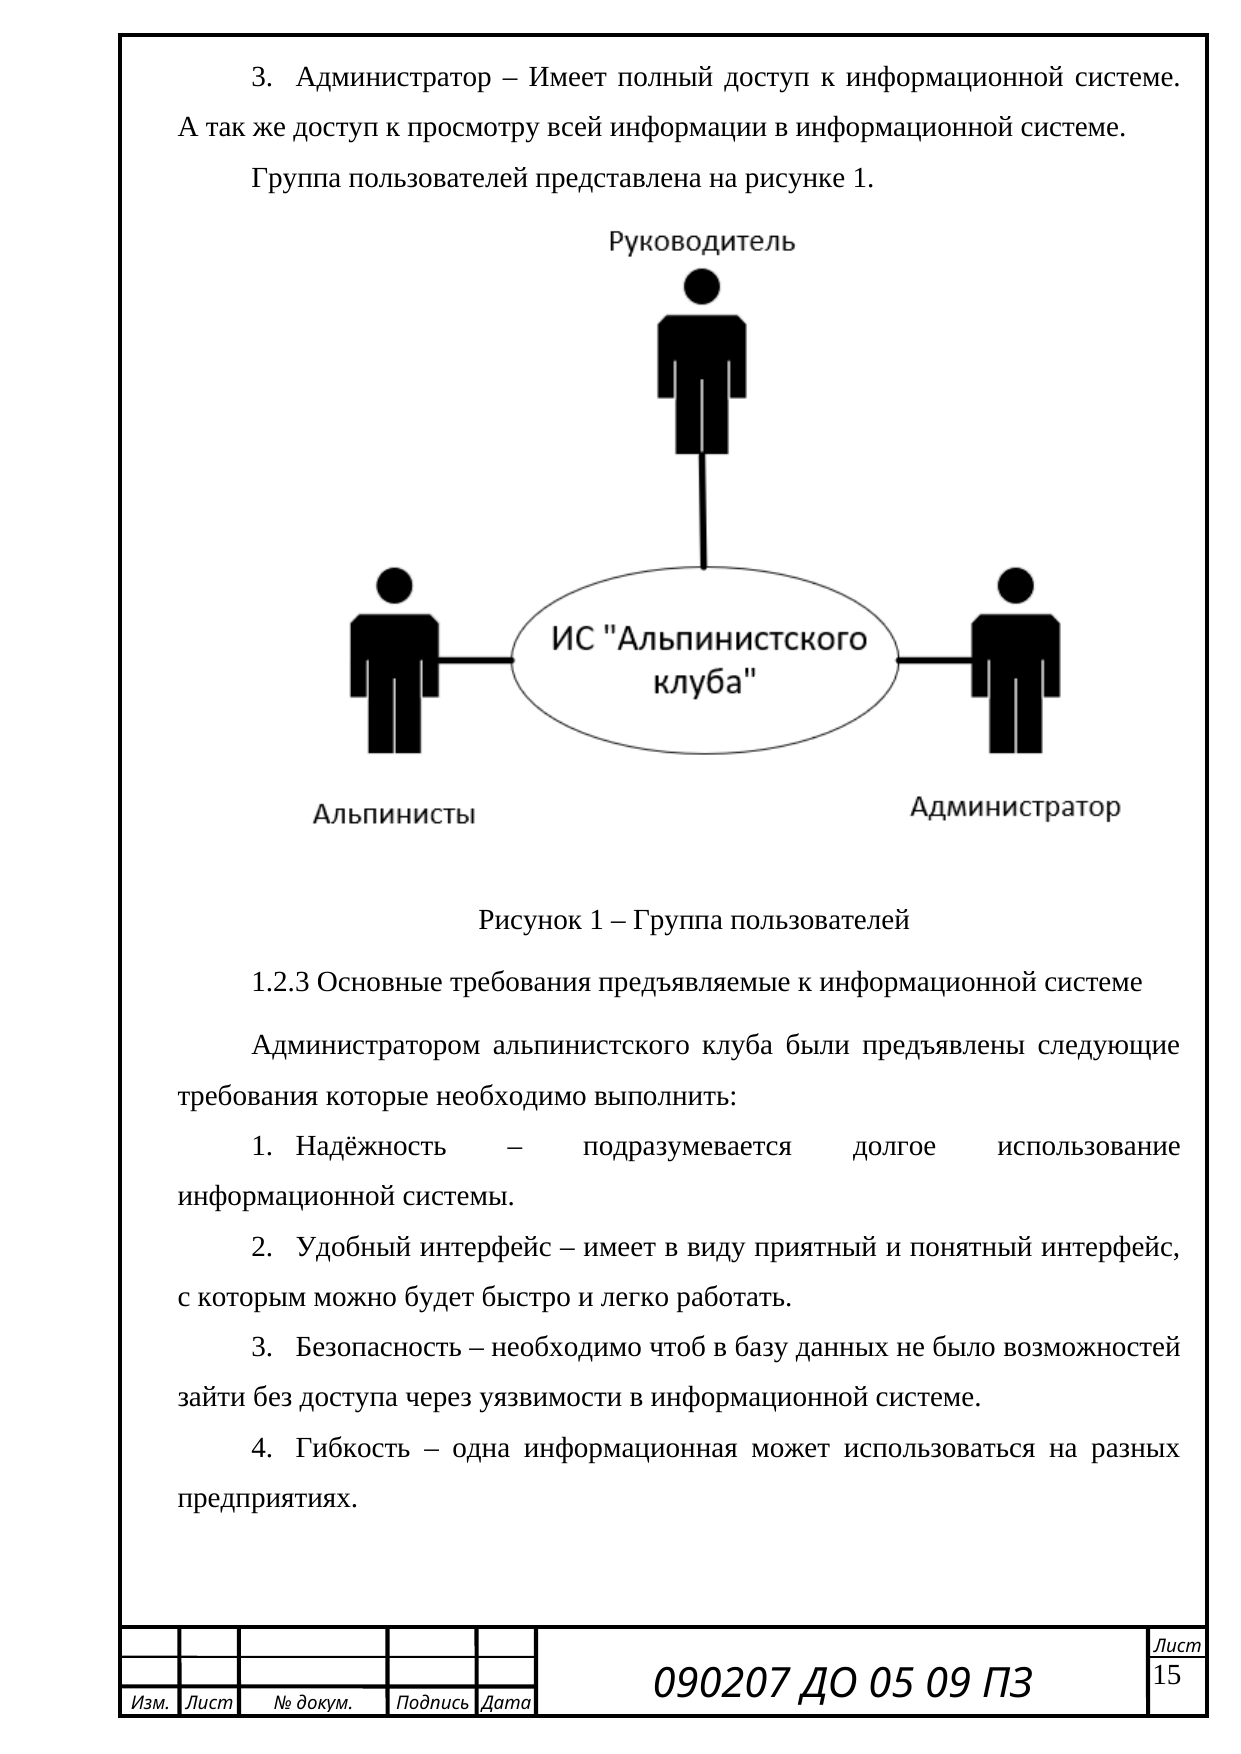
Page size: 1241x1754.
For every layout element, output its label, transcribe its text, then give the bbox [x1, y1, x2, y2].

list Надёжность – подразумевается долгое использование информационной системы. [177, 1128, 1181, 1212]
list Группа пользователей представлена на рисунке 1. [251, 160, 1181, 193]
list Рисунок 1 – Группа пользователей [207, 902, 1181, 935]
list Безопасность – необходимо чтоб в базу данных не было возможностей зайти без доступа через уязвимости в информационной системе. [177, 1329, 1181, 1413]
list Администратор – Имеет полный доступ к информационной системе. А так же доступ к просмотру всей информации в информационной системе. [177, 59, 1181, 143]
picture [221, 210, 1167, 885]
list Гибкость – одна информационная может использоваться на разных предприятиях. [177, 1430, 1181, 1514]
list Удобный интерфейс – имеет в виду приятный и понятный интерфейс, с которым можно будет быстро и легко работать. [177, 1229, 1181, 1312]
text Администратором альпинистского клуба были предъявлены следующие требования которые необходимо выполнить: [177, 1027, 1181, 1111]
subtitle 1.2.3 Основные требования предъявляемые к информационной системе [177, 964, 1181, 998]
